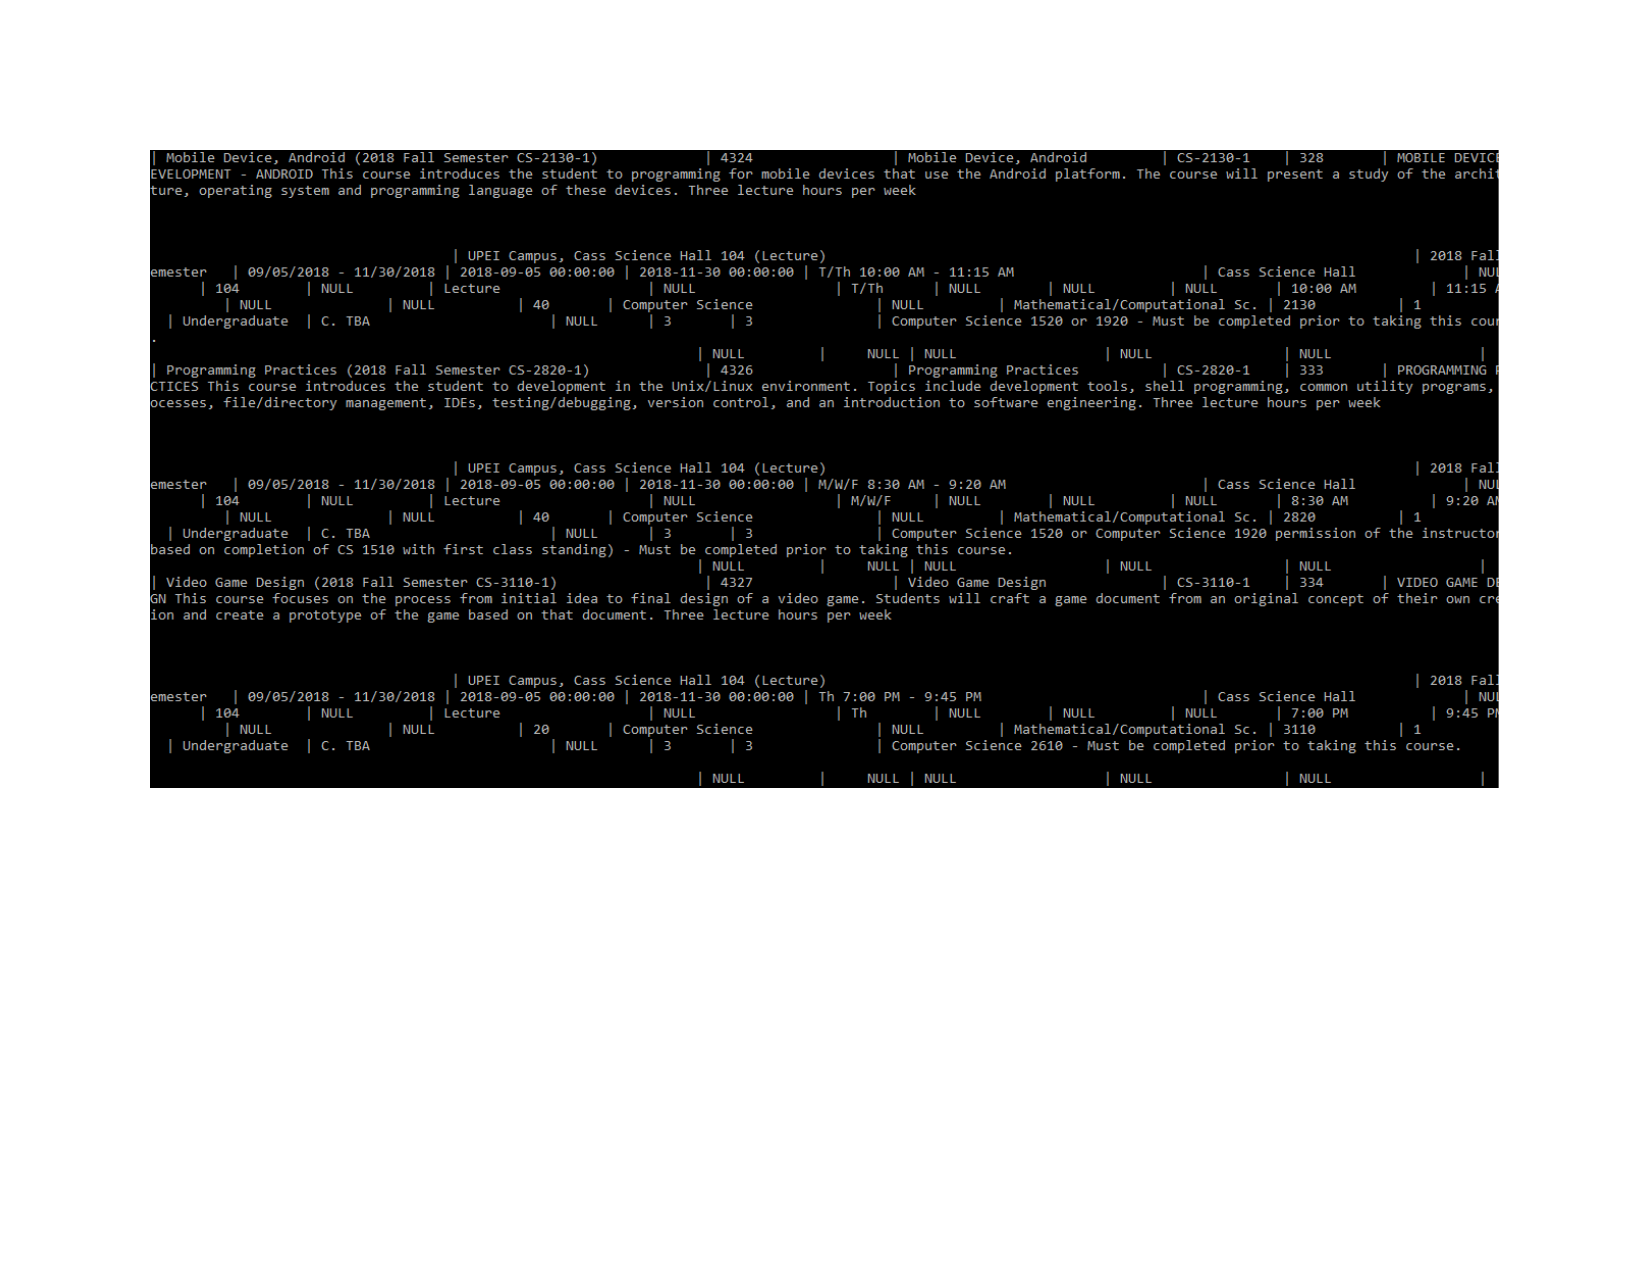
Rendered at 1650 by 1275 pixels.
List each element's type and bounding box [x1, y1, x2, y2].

picture [150, 150, 1499, 788]
